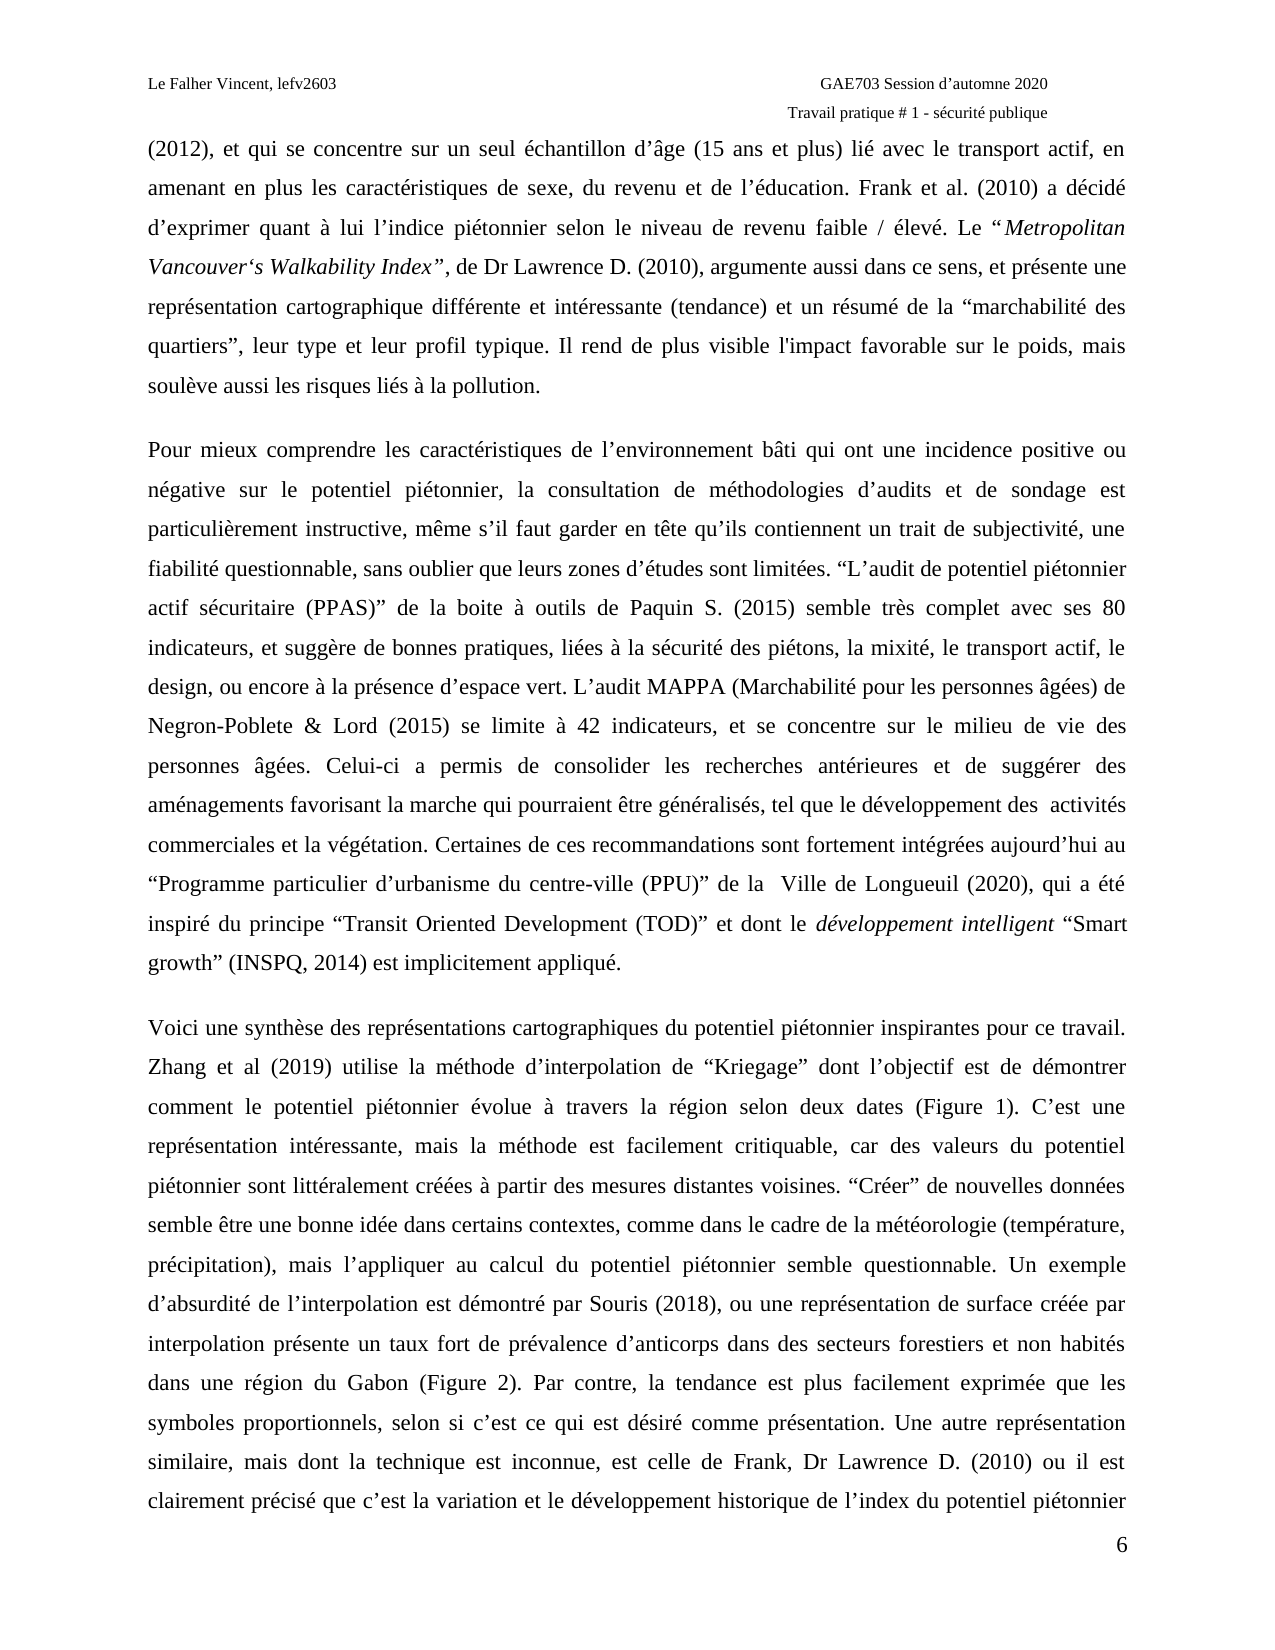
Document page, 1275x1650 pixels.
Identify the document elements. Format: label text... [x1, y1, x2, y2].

text Pour mieux comprendre les caractéristiques de l’environnement bâti qui ont une incidence positive ou négative sur le potentiel piétonnier, la consultation de méthodologies d’audits et de sondage est particulièrement instructive, même s’il faut garder en tête qu’ils contiennent un trait de subjectivité, une fiabilité questionnable, sans oublier que leurs zones d’études sont limitées. “L’audit de potentiel piétonnier actif sécuritaire (PPAS)” de la boite à outils de Paquin S. (2015) semble très complet avec ses 80 indicateurs, et suggère de bonnes pratiques, liées à la sécurité des piétons, la mixité, le transport actif, le design, ou encore à la présence d’espace vert. L’audit MAPPA (Marchabilité pour les personnes âgées) de Negron-Poblete & Lord (2015) se limite à 42 indicateurs, et se concentre sur le milieu de vie des personnes âgées. Celui-ci a permis de consolider les recherches antérieures et de suggérer des aménagements favorisant la marche qui pourraient être généralisés, tel que le développement des activités commerciales et la végétation. Certaines de ces recommandations sont fortement intégrées aujourd’hui au “Programme particulier d’urbanisme du centre-ville (PPU)” de la Ville de Longueuil (2020), qui a été inspiré du principe “Transit Oriented Development (TOD)” et dont le développement intelligent “Smart growth” (INSPQ, 2014) est implicitement appliqué. [148, 436, 1127, 976]
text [148, 135, 1127, 398]
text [148, 1014, 1127, 1514]
